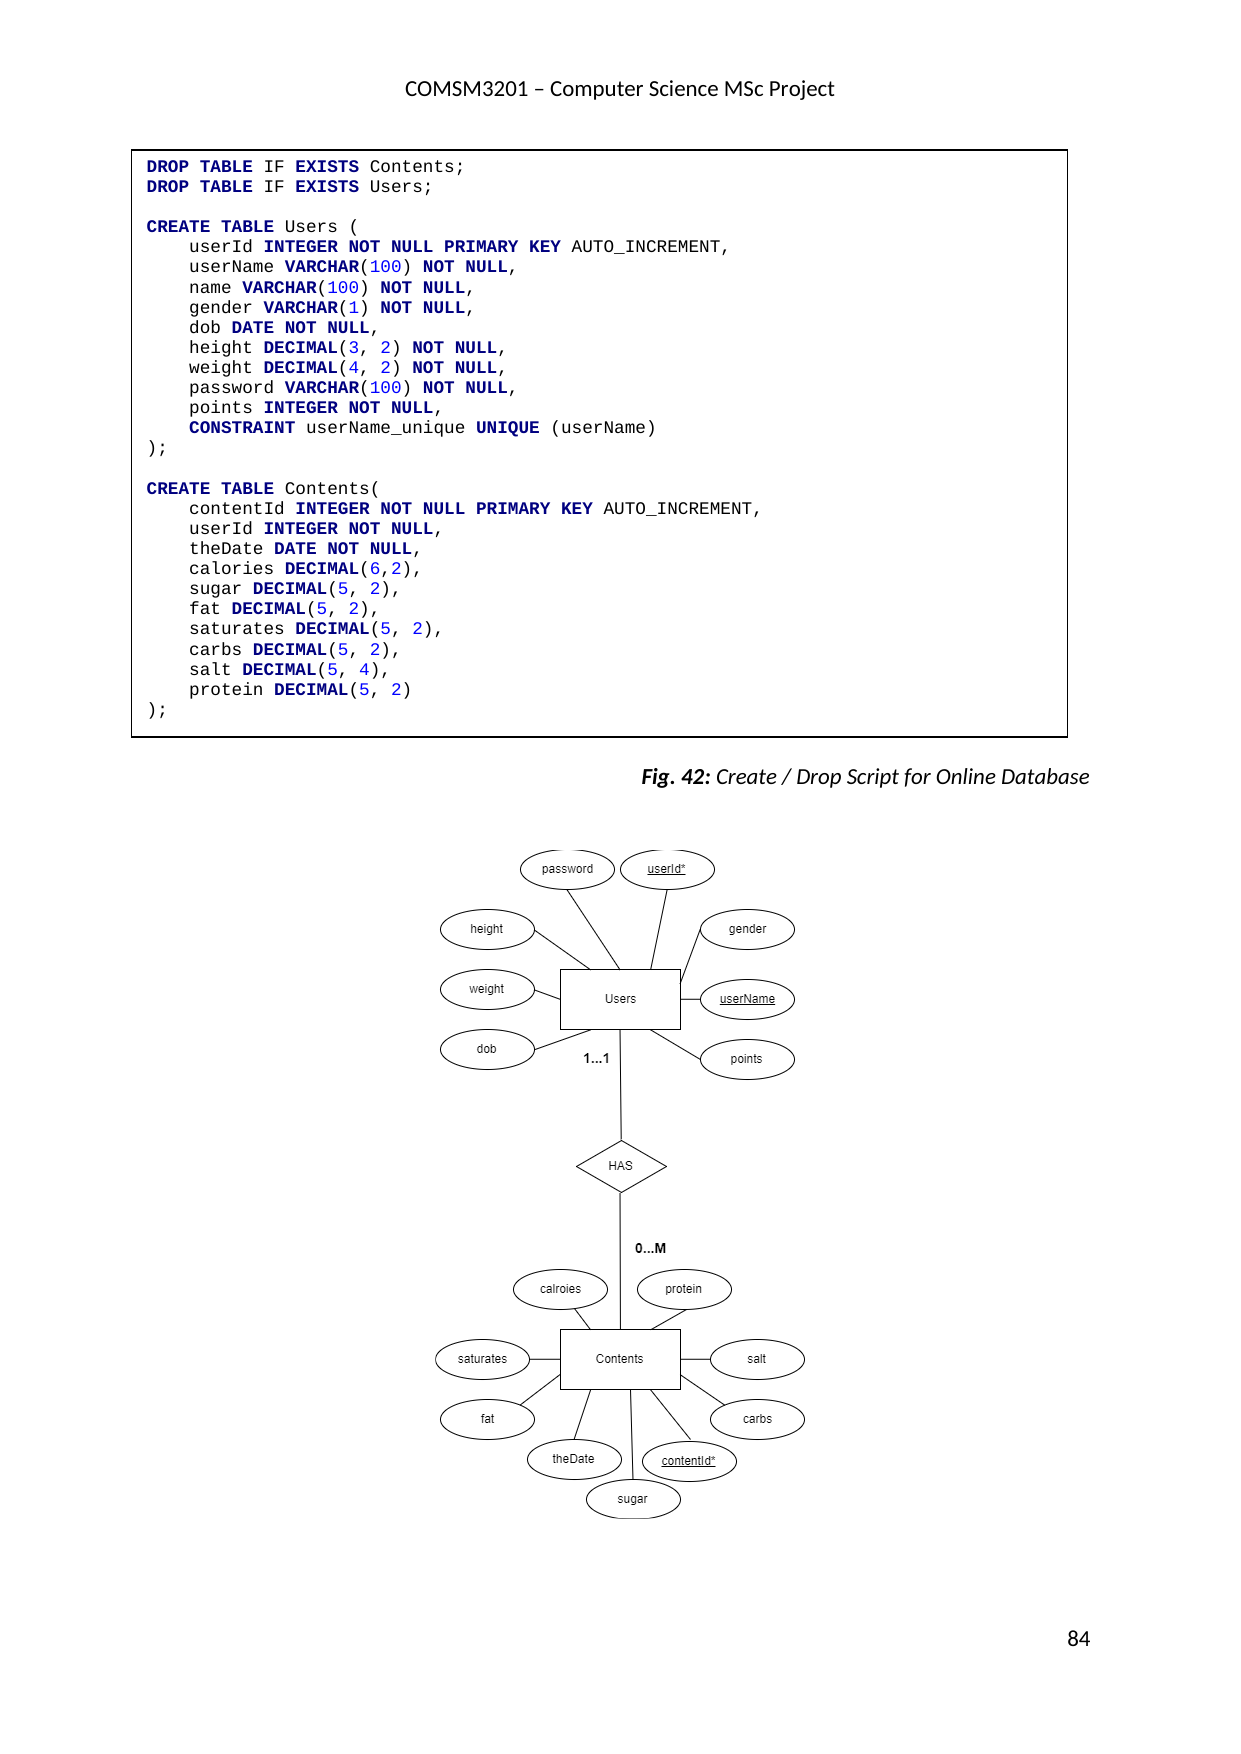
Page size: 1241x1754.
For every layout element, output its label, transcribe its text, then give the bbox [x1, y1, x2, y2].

text Fig. 42: Create / Drop Script for Online Database [150, 150, 1090, 790]
picture [435, 850, 805, 1519]
